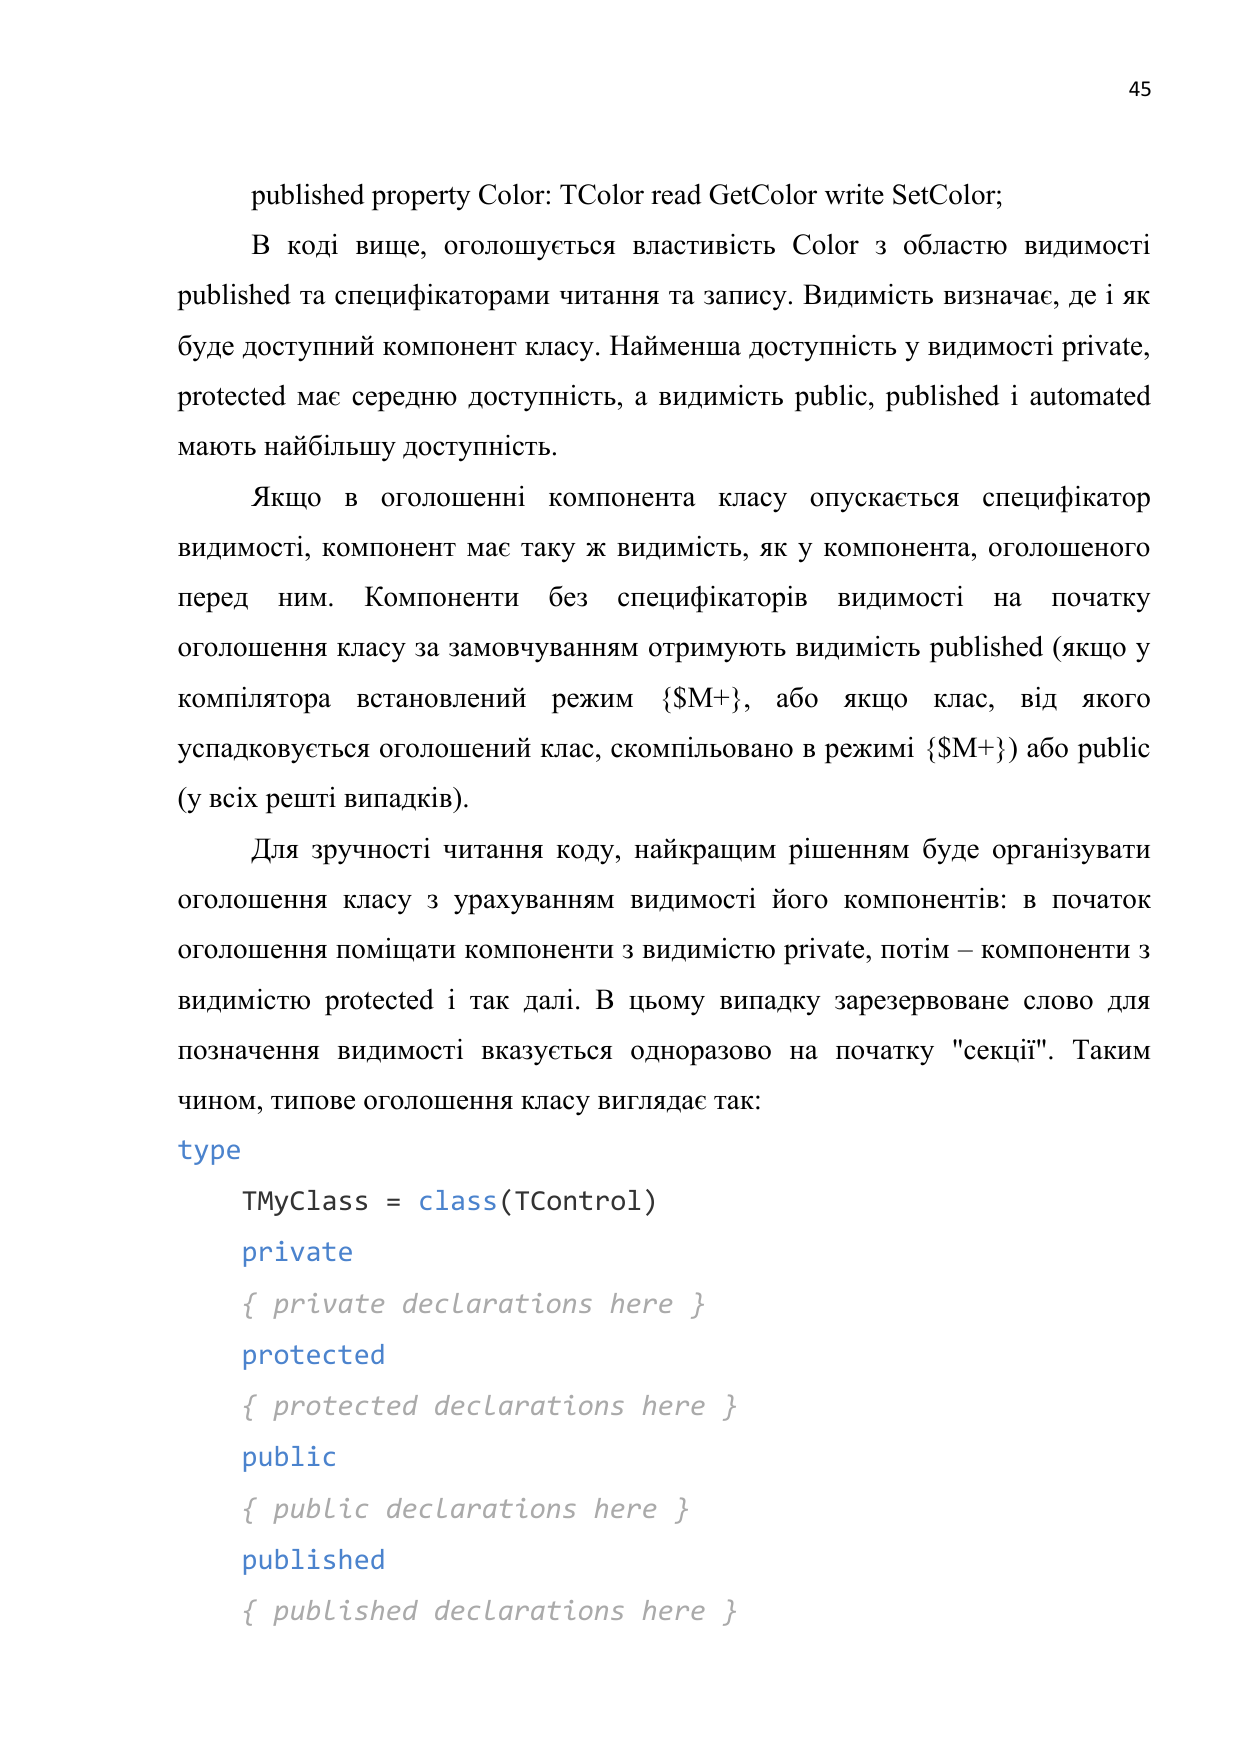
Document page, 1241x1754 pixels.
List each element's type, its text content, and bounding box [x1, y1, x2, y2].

text Для зручності читання коду, найкращим рішенням буде організувати оголошення класу з урахуванням видимості його компонентів: в початок оголошення поміщати компоненти з видимістю private, потім – компоненти з видимістю protected і так далі. В цьому випадку зарезервоване слово для позначення видимості вказується одноразово на початку "секції". Таким чином, типове оголошення класу виглядає так: [177, 831, 1152, 1116]
text published property Color: TColor read GetColor write SetColor; [177, 177, 1152, 210]
text type [177, 1133, 1152, 1167]
text TMyClass = class(TControl) [177, 1184, 1152, 1218]
text { private declarations here } [177, 1286, 1152, 1321]
text { public declarations here } [177, 1491, 1152, 1526]
text В коді вище, оголошується властивість Color з областю видимості published та специфікаторами читання та запису. Видимість визначає, де і як буде доступний компонент класу. Найменша доступність у видимості private, protected має середню доступність, а видимість public, published і automated мають найбільшу доступність. [177, 227, 1152, 462]
text { protected declarations here } [177, 1389, 1152, 1423]
text public [177, 1440, 1152, 1474]
text protected [177, 1338, 1152, 1372]
text published [177, 1543, 1152, 1577]
text private [177, 1235, 1152, 1269]
text { published declarations here } [177, 1594, 1152, 1628]
text Якщо в оголошенні компонента класу опускається специфікатор видимості, компонент має таку ж видимість, як у компонента, оголошеного перед ним. Компоненти без специфікаторів видимості на початку оголошення класу за замовчуванням отримують видимість published (якщо у компілятора встановлений режим {$M+}, або якщо клас, від якого успадковується оголошений клас, скомпільовано в режимі {$M+}) або public (у всіх решті випадків). [177, 479, 1152, 814]
